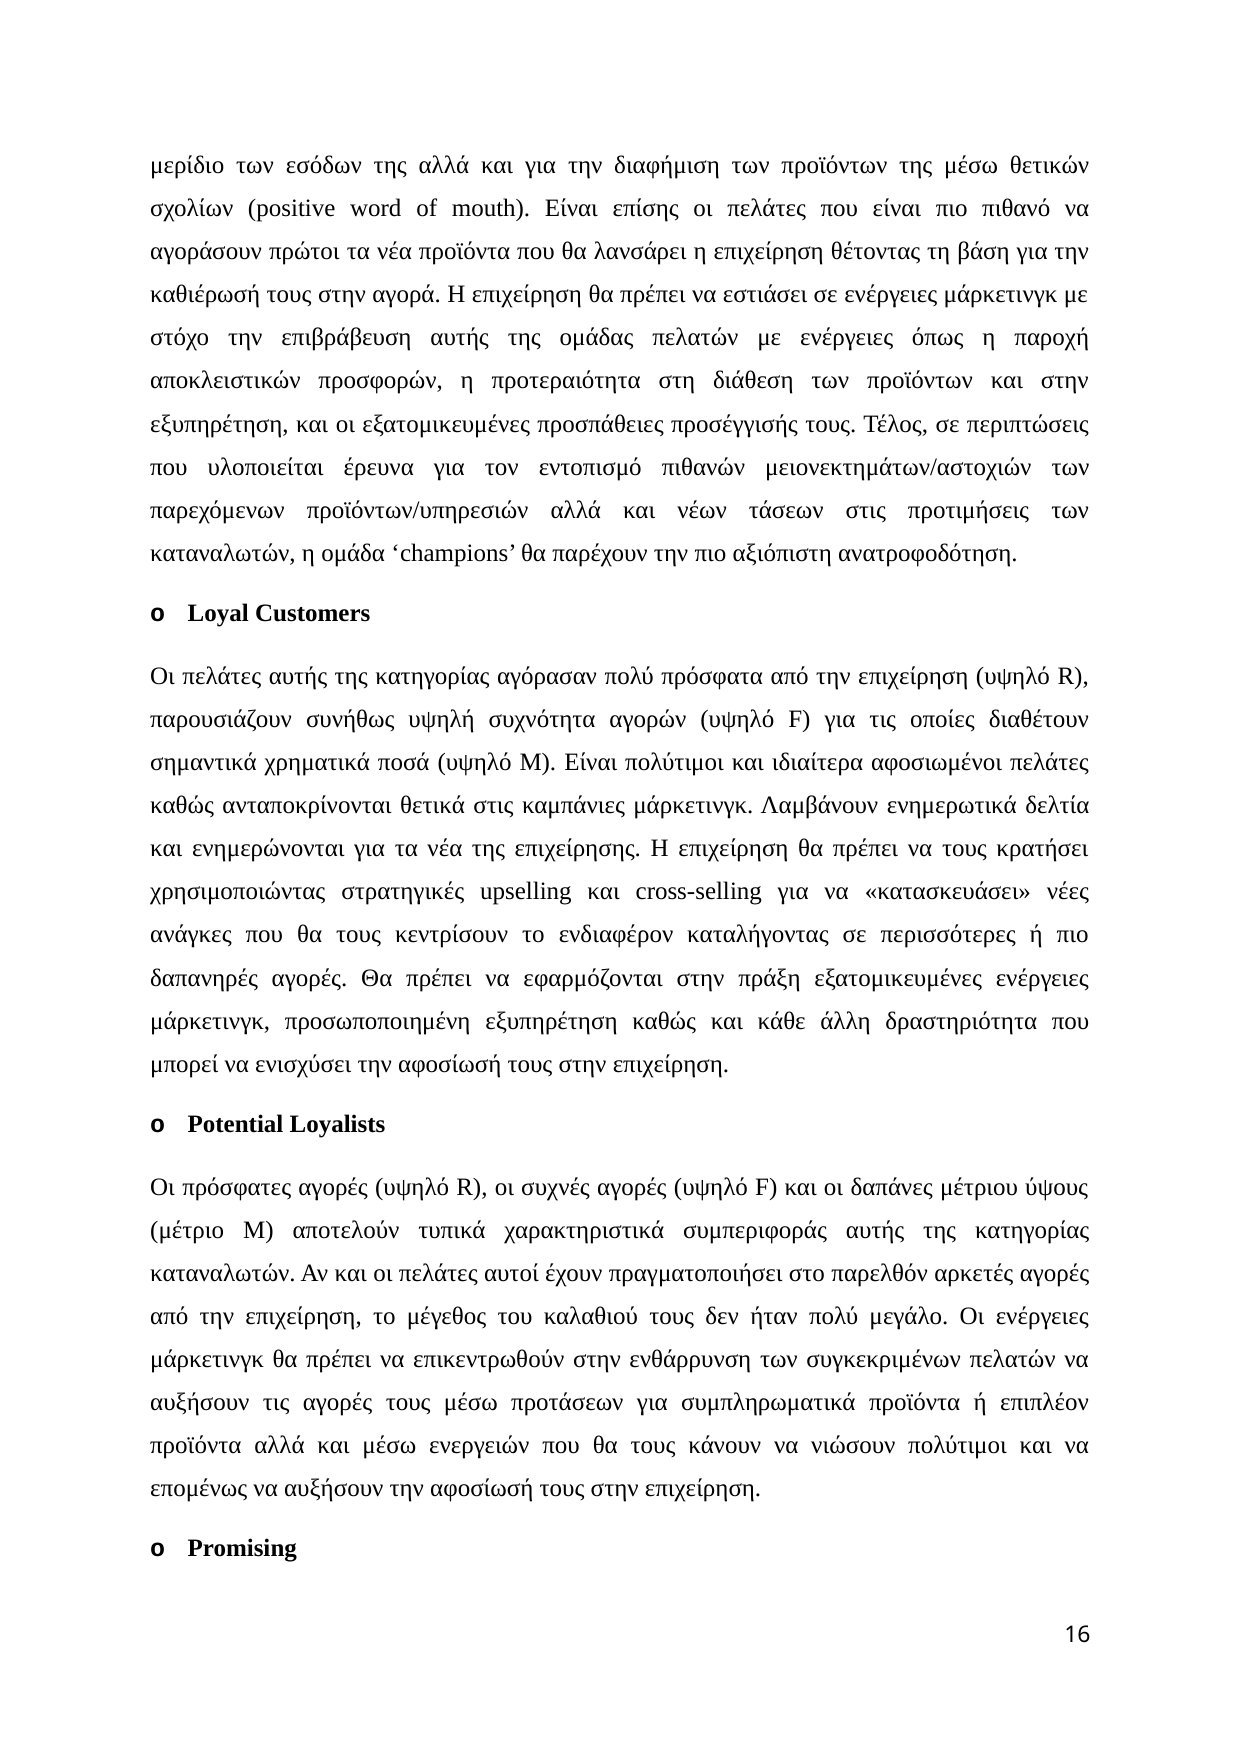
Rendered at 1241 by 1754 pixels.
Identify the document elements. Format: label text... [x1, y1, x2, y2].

list Potential Loyalists [150, 1109, 1090, 1139]
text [150, 150, 1090, 567]
list Loyal Customers [150, 598, 1090, 629]
text Οι πρόσφατες αγορές (υψηλό R), οι συχνές αγορές (υψηλό F) και οι δαπάνες μέτριου ύψους (μέτριο M) αποτελούν τυπικά χαρακτηριστικά συμπεριφοράς αυτής της κατηγορίας καταναλωτών. Αν και οι πελάτες αυτοί έχουν πραγματοποιήσει στο παρελθόν αρκετές αγορές από την επιχείρηση, το μέγεθος του καλαθιού τους δεν ήταν πολύ μεγάλο. Οι ενέργειες μάρκετινγκ θα πρέπει να επικεντρωθούν στην ενθάρρυνση των συγκεκριμένων πελατών να αυξήσουν τις αγορές τους μέσω προτάσεων για συμπληρωματικά προϊόντα ή επιπλέον προϊόντα αλλά και μέσω ενεργειών που θα τους κάνουν να νιώσουν πολύτιμοι και να επομένως να αυξήσουν την αφοσίωσή τους στην επιχείρηση. [150, 1172, 1090, 1502]
list Promising [150, 1533, 1090, 1564]
text Οι πελάτες αυτής της κατηγορίας αγόρασαν πολύ πρόσφατα από την επιχείρηση (υψηλό R), παρουσιάζουν συνήθως υψηλή συχνότητα αγορών (υψηλό F) για τις οποίες διαθέτουν σημαντικά χρηματικά ποσά (υψηλό Μ). Είναι πολύτιμοι και ιδιαίτερα αφοσιωμένοι πελάτες καθώς ανταποκρίνονται θετικά στις καμπάνιες μάρκετινγκ. Λαμβάνουν ενημερωτικά δελτία και ενημερώνονται για τα νέα της επιχείρησης. Η επιχείρηση θα πρέπει να τους κρατήσει χρησιμοποιώντας στρατηγικές upselling και cross-selling για να «κατασκευάσει» νέες ανάγκες που θα τους κεντρίσουν το ενδιαφέρον καταλήγοντας σε περισσότερες ή πιο δαπανηρές αγορές. Θα πρέπει να εφαρμόζονται στην πράξη εξατομικευμένες ενέργειες μάρκετινγκ, προσωποποιημένη εξυπηρέτηση καθώς και κάθε άλλη δραστηριότητα που μπορεί να ενισχύσει την αφοσίωσή τους στην επιχείρηση. [150, 661, 1090, 1078]
